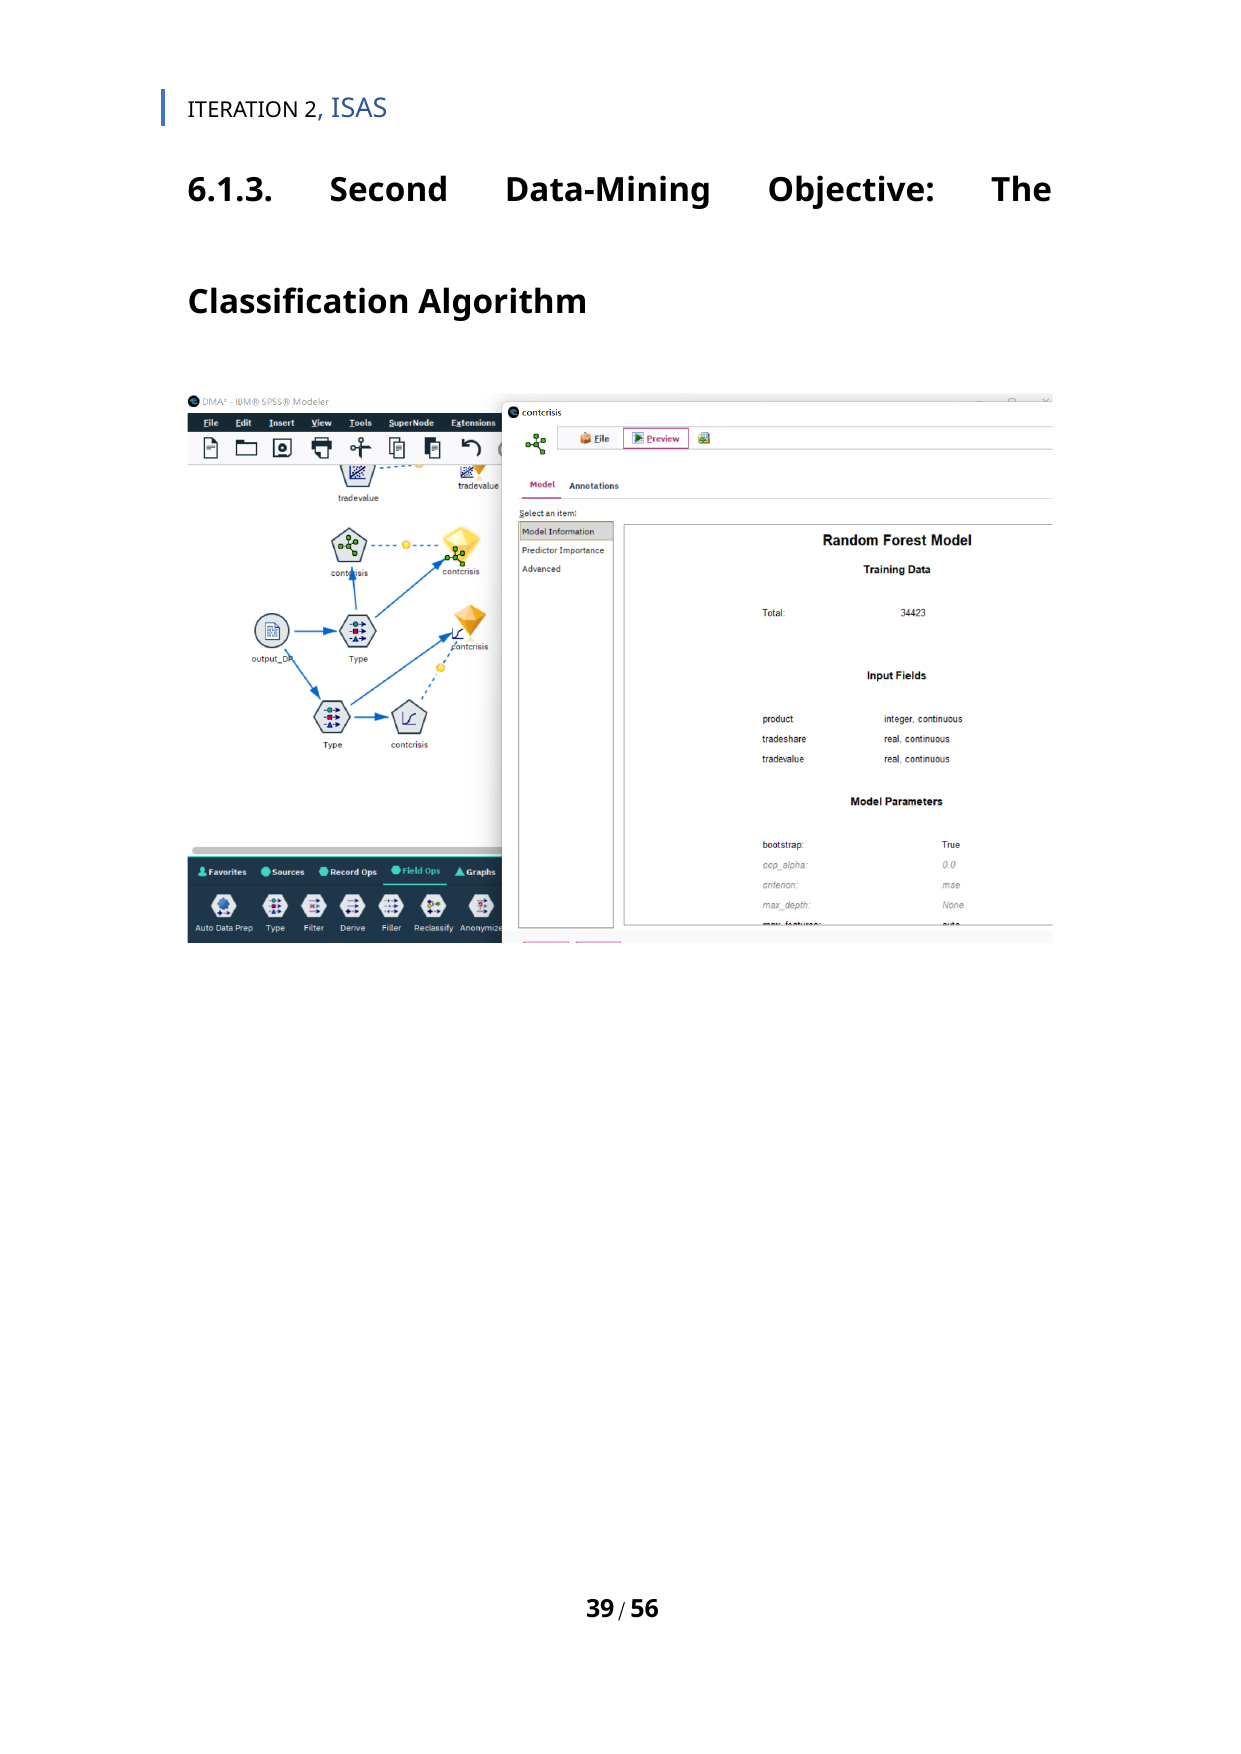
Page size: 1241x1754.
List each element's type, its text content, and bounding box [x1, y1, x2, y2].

subtitle 6.1.3. Second Data-Mining Objective: The Classification Algorithm [187, 156, 1053, 333]
picture [187, 393, 1053, 943]
